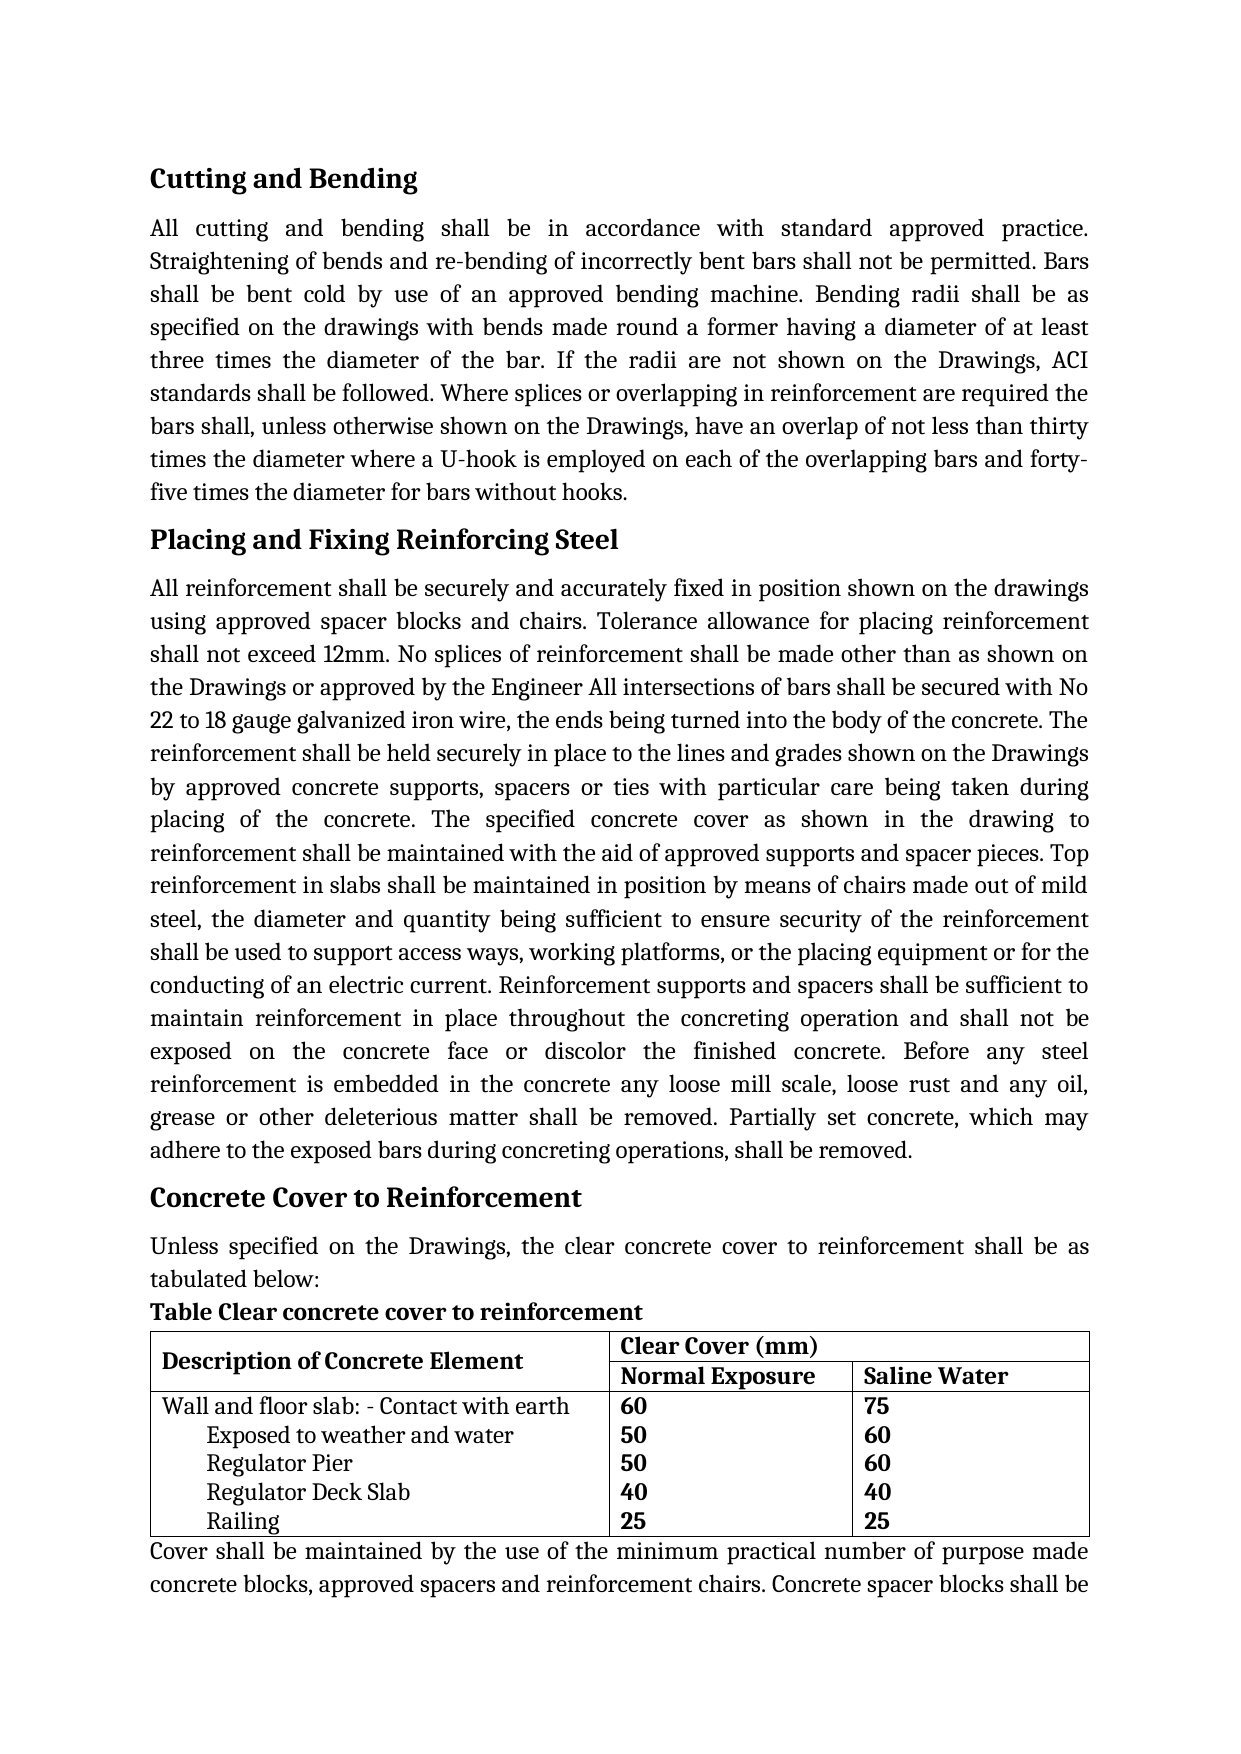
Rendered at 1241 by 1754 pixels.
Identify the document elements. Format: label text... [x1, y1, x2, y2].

text Table Clear concrete cover to reinforcement [150, 1298, 1090, 1327]
table_cell Saline Water [853, 1362, 1089, 1391]
table_cell Wall and floor slab: - Contact with earth Exposed to weather and water Regulator Pier Regulator Deck Slab Railing [151, 1392, 609, 1536]
text Unless specified on the Drawings, the clear concrete cover to reinforcement shall be as tabulated below: [150, 1232, 1090, 1294]
text Cutting and Bending [150, 162, 1090, 196]
table_header Description of Concrete Element [151, 1332, 609, 1391]
text Placing and Fixing Reinforcing Steel [150, 523, 1090, 557]
table_header Clear Cover (mm) [610, 1332, 1089, 1361]
text All cutting and bending shall be in accordance with standard approved practice. Straightening of bends and re-bending of incorrectly bent bars shall not be permitted. Bars shall be bent cold by use of an approved bending machine. Bending radii shall be as specified on the drawings with bends made round a former having a diameter of at least three times the diameter of the bar. If the radii are not shown on the Drawings, ACI standards shall be followed. Where splices or overlapping in reinforcement are required the bars shall, unless otherwise shown on the Drawings, have an overlap of not less than thirty times the diameter where a U-hook is employed on each of the overlapping bars and forty-five times the diameter for bars without hooks. [150, 213, 1090, 506]
text Concrete Cover to Reinforcement [150, 1181, 1090, 1215]
text All reinforcement shall be securely and accurately fixed in position shown on the drawings using approved spacer blocks and chairs. Tolerance allowance for placing reinforcement shall not exceed 12mm. No splices of reinforcement shall be made other than as shown on the Drawings or approved by the Engineer All intersections of bars shall be secured with No 22 to 18 gauge galvanized iron wire, the ends being turned into the body of the concrete. The reinforcement shall be held securely in place to the lines and grades shown on the Drawings by approved concrete supports, spacers or ties with particular care being taken during placing of the concrete. The specified concrete cover as shown in the drawing to reinforcement shall be maintained with the aid of approved supports and spacer pieces. Top reinforcement in slabs shall be maintained in position by means of chairs made out of mild steel, the diameter and quantity being sufficient to ensure security of the reinforcement shall be used to support access ways, working platforms, or the placing equipment or for the conducting of an electric current. Reinforcement supports and spacers shall be sufficient to maintain reinforcement in place throughout the concreting operation and shall not be exposed on the concrete face or discolor the finished concrete. Before any steel reinforcement is embedded in the concrete any loose mill scale, loose rust and any oil, grease or other deleterious matter shall be removed. Partially set concrete, which may adhere to the exposed bars during concreting operations, shall be removed. [150, 574, 1090, 1164]
table_cell 60 50 50 40 25 [610, 1392, 852, 1536]
table_cell 75 60 60 40 25 [853, 1392, 1089, 1536]
table_cell Normal Exposure [610, 1362, 852, 1391]
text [150, 1537, 1090, 1598]
